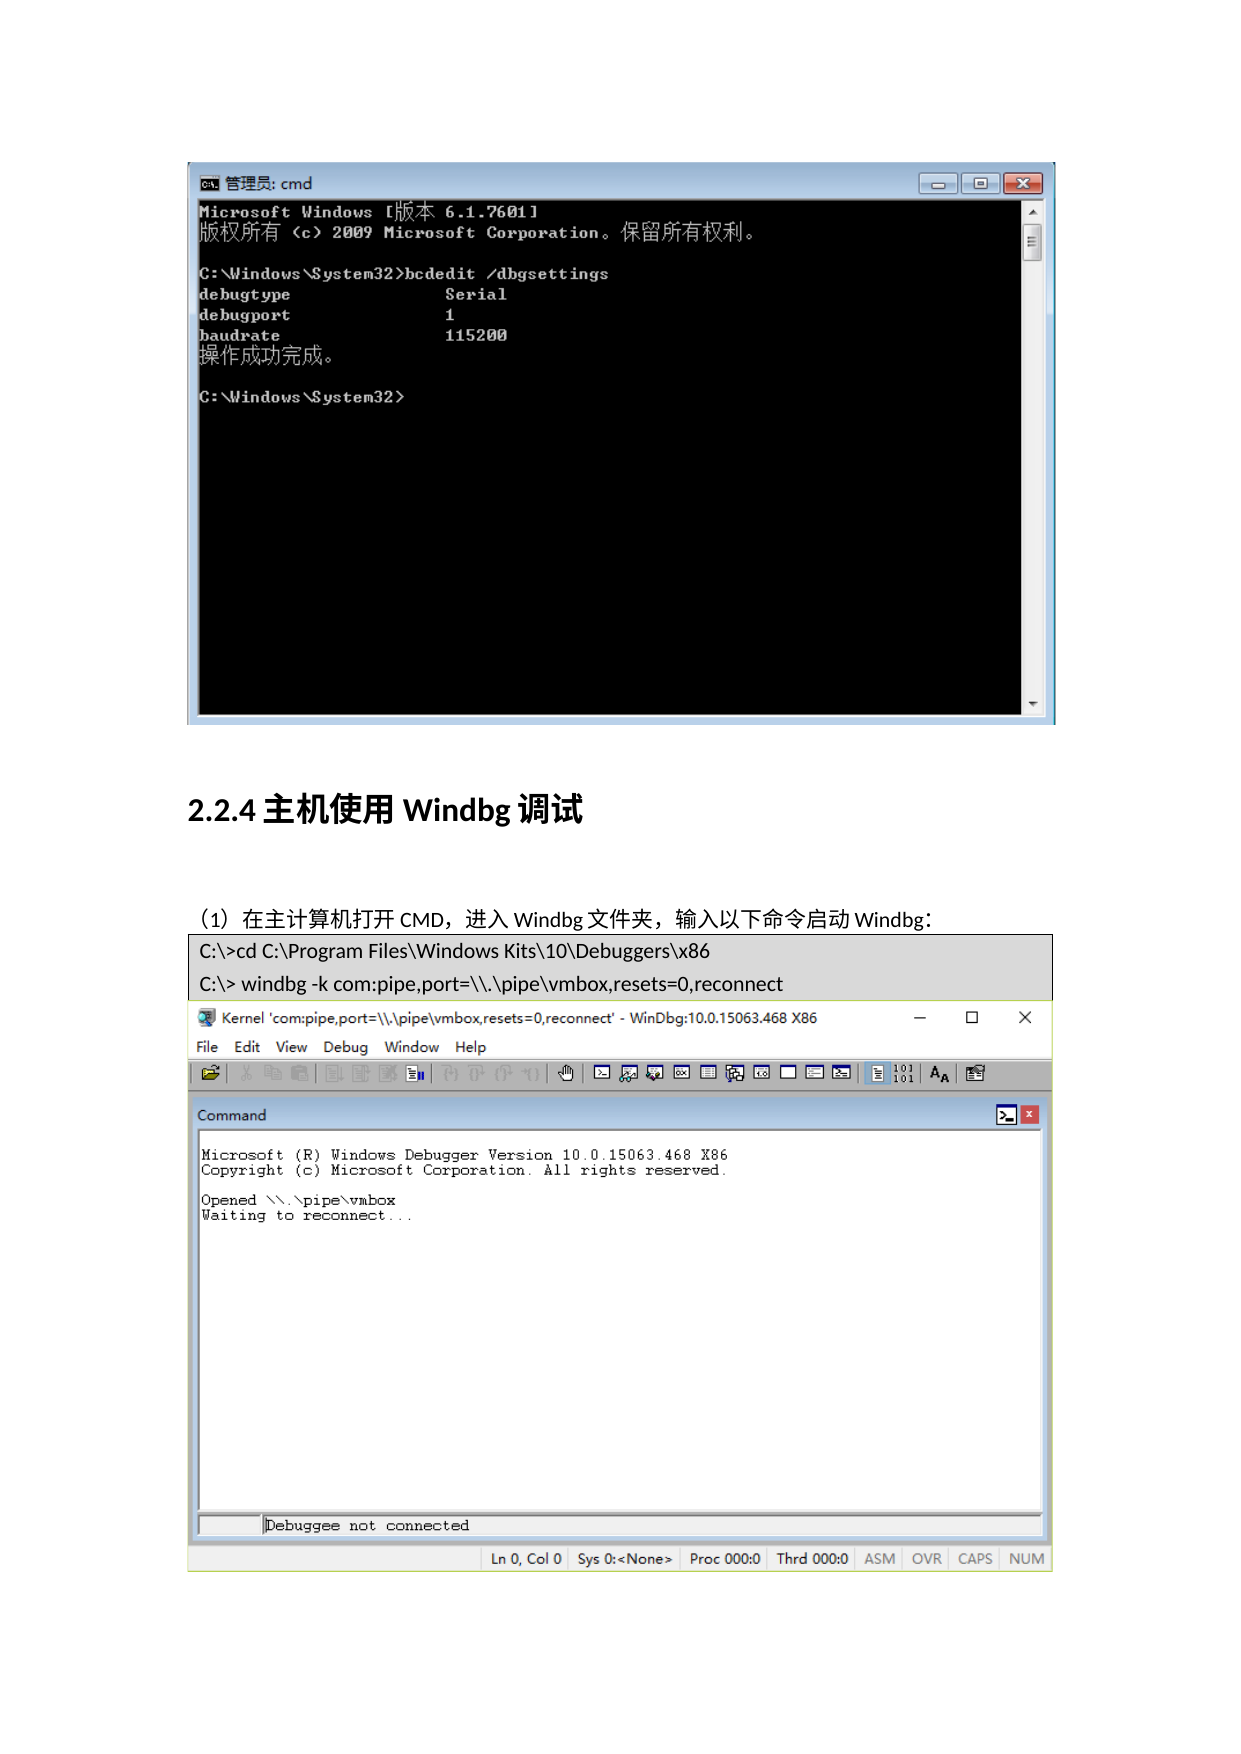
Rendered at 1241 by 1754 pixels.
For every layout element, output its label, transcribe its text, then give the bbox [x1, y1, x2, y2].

picture [187, 1000, 1053, 1572]
text （1）在主计算机打开CMD，进入Windbg文件夹，输入以下命令启动Windbg： [187, 901, 1053, 934]
picture [187, 162, 1056, 725]
table_header C:\>cd C:\Program Files\Windows Kits\10\Debuggers\x86 C:\> windbg -k com:pipe,port=\\.\pipe\vmbox,resets=0,reconnect [189, 935, 1052, 1000]
subtitle 2.2.4主机使用Windbg调试 [187, 774, 1053, 839]
